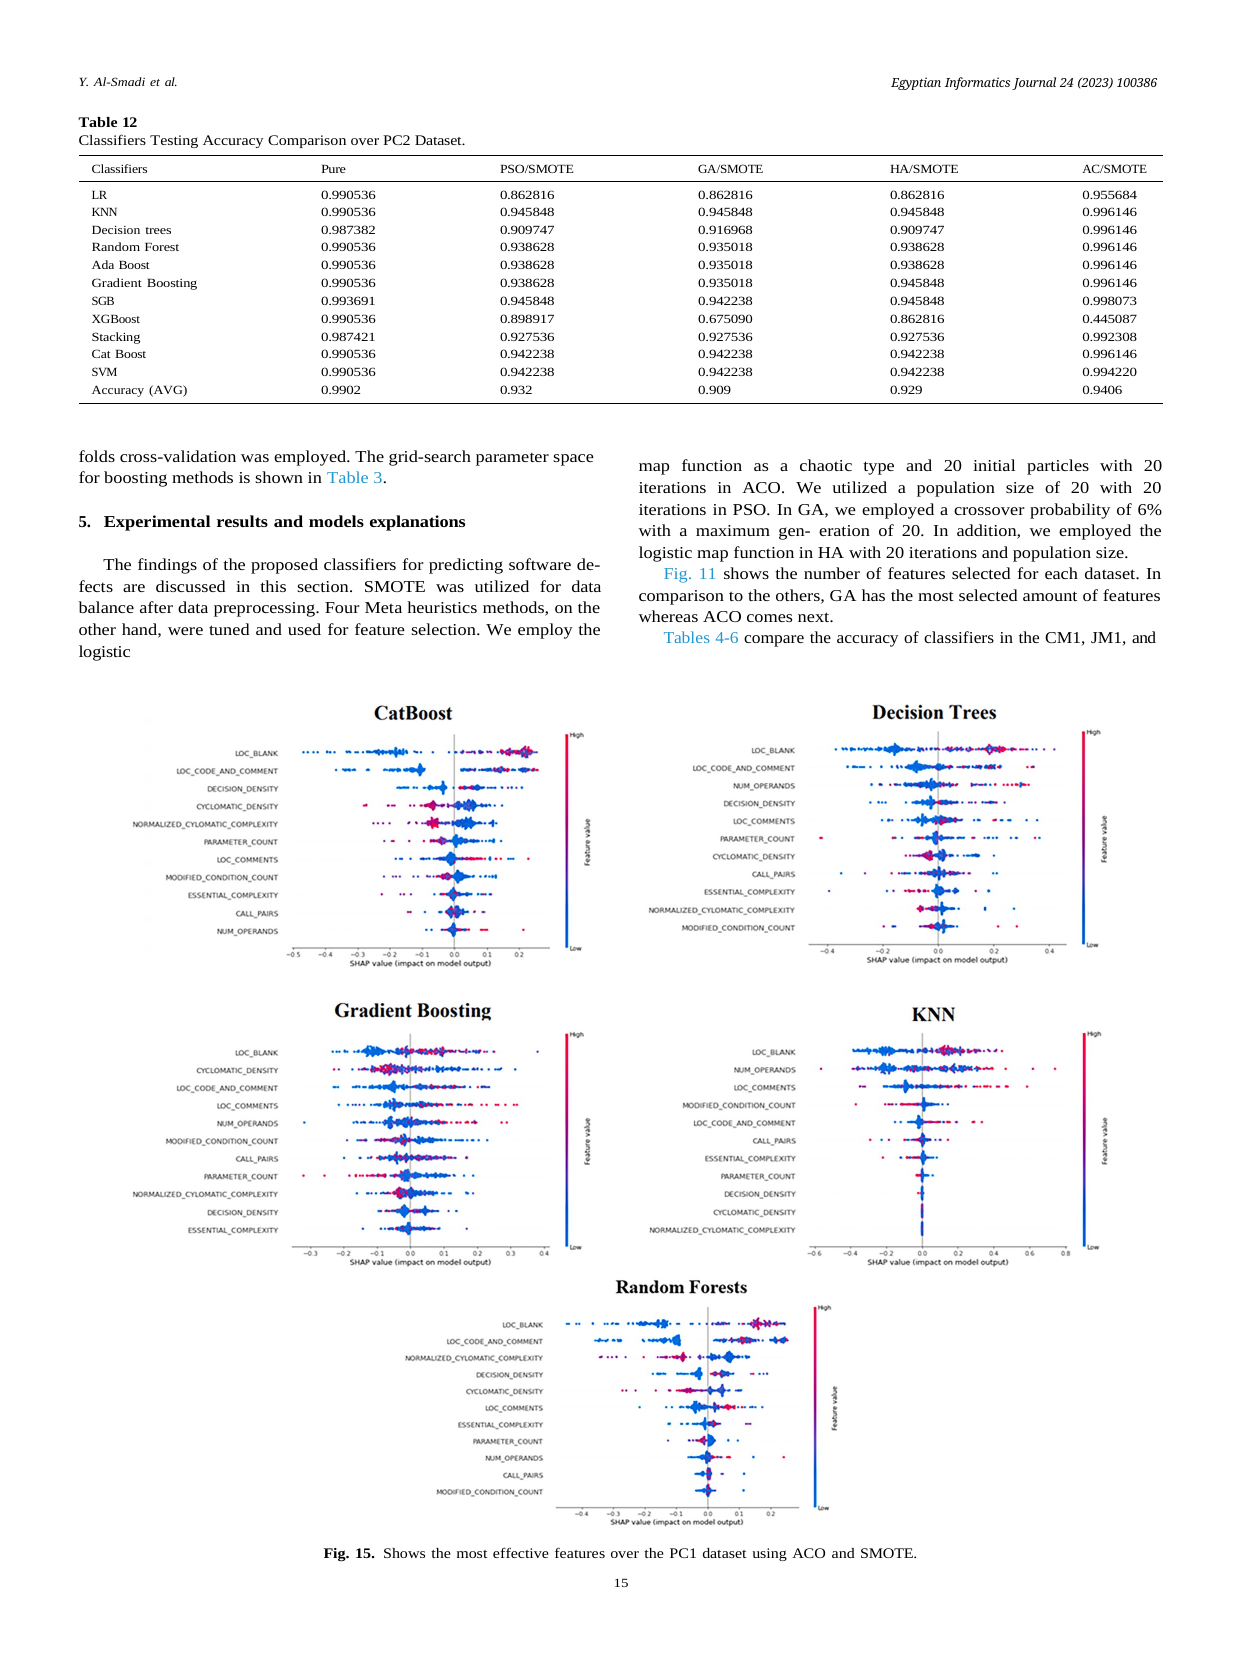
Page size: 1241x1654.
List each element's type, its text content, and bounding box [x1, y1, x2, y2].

table_cell 0.862816 [828, 310, 1021, 328]
table_cell 0.938628 [828, 239, 1021, 257]
table_cell 0.938628 [438, 257, 636, 275]
table_cell 0.938628 [438, 239, 636, 257]
table_cell 0.945848 [828, 293, 1021, 310]
picture [132, 704, 1108, 1527]
table_cell 0.898917 [438, 310, 636, 328]
table_cell 0.935018 [636, 257, 828, 275]
table_cell 0.942238 [636, 293, 828, 310]
table_cell 0.935018 [636, 275, 828, 292]
text Fig. 11 shows the number of features selected for each dataset. In comparison to the others, GA has the most selected amount of features whereas ACO comes next. [638, 564, 1162, 626]
text The findings of the proposed classifiers for predicting software de- fects are discussed in this section. SMOTE was utilized for data balance after data preprocessing. Four Meta heuristics methods, on the other hand, were tuned and used for feature selection. We employ the logistic [78, 555, 601, 661]
table_cell 0.945848 [636, 204, 828, 221]
text folds cross-validation was employed. The grid-search parameter space for boosting methods is shown in Table 3. [78, 447, 605, 487]
table_cell 0.942238 [828, 364, 1021, 382]
table_cell 0.938628 [438, 275, 636, 292]
table_cell 0.916968 [636, 221, 828, 239]
table_cell LR [79, 182, 259, 203]
table_cell 0.990536 [259, 275, 438, 292]
table_cell 0.996146 [1021, 221, 1162, 239]
table_cell 0.990536 [259, 364, 438, 382]
table_cell 0.996146 [1021, 239, 1162, 257]
table_cell Accuracy (AVG) [79, 382, 259, 403]
table_cell 0.942238 [828, 346, 1021, 364]
table_cell 0.990536 [259, 310, 438, 328]
table_cell 0.996146 [1021, 275, 1162, 292]
table_cell 0.955684 [1021, 182, 1162, 203]
table_cell 0.862816 [438, 182, 636, 203]
table_cell 0.927536 [828, 328, 1021, 346]
table_cell 0.998073 [1021, 293, 1162, 310]
table_cell Stacking [79, 328, 259, 346]
table_cell 0.945848 [828, 275, 1021, 292]
table_cell 0.445087 [1021, 310, 1162, 328]
table_cell 0.9902 [259, 382, 438, 403]
table_cell 0.996146 [1021, 257, 1162, 275]
text Classifiers Testing Accuracy Comparison over PC2 Dataset. [78, 132, 1176, 149]
table_header PSO/SMOTE [438, 156, 636, 181]
table_cell 0.942238 [438, 364, 636, 382]
table_cell 0.942238 [636, 364, 828, 382]
table_header Pure [259, 156, 438, 181]
table_cell 0.945848 [438, 204, 636, 221]
table_cell Ada Boost [79, 257, 259, 275]
table_cell 0.942238 [438, 346, 636, 364]
table_cell 0.945848 [828, 204, 1021, 221]
table_cell 0.932 [438, 382, 636, 403]
text map function as a chaotic type and 20 initial particles with 20 iterations in ACO. We utilized a population size of 20 with 20 iterations in PSO. In GA, we employed a crossover probability of 6% with a maximum gen- eration of 20. In addition, we employed the logistic map function in HA with 20 iterations and population size. [638, 456, 1162, 562]
table_cell 0.9406 [1021, 382, 1162, 403]
table_cell 0.927536 [636, 328, 828, 346]
table_cell 0.945848 [438, 293, 636, 310]
table_cell 0.990536 [259, 257, 438, 275]
table_cell XGBoost [79, 310, 259, 328]
table_cell 0.987421 [259, 328, 438, 346]
table_cell SVM [79, 364, 259, 382]
table_cell 0.987382 [259, 221, 438, 239]
table_cell 0.929 [828, 382, 1021, 403]
table_cell 0.942238 [636, 346, 828, 364]
table_cell 0.935018 [636, 239, 828, 257]
table_cell Cat Boost [79, 346, 259, 364]
table_header HA/SMOTE [828, 156, 1021, 181]
table_cell 0.990536 [259, 182, 438, 203]
table_cell 0.909747 [828, 221, 1021, 239]
table_cell KNN [79, 204, 259, 221]
table_cell 0.990536 [259, 346, 438, 364]
table_cell 0.990536 [259, 239, 438, 257]
table_cell Gradient Boosting [79, 275, 259, 292]
table_cell Random Forest [79, 239, 259, 257]
table_header GA/SMOTE [636, 156, 828, 181]
table_cell 0.909 [636, 382, 828, 403]
subtitle Experimental results and models explanations [78, 512, 605, 531]
table_cell 0.992308 [1021, 328, 1162, 346]
text Fig. 15. Shows the most effective features over the PC1 dataset using ACO and SMOTE. [69, 1545, 1172, 1562]
table_cell 0.990536 [259, 204, 438, 221]
table_header AC/SMOTE [1021, 156, 1162, 181]
table_cell 0.993691 [259, 293, 438, 310]
table_cell Decision trees [79, 221, 259, 239]
table_cell 0.996146 [1021, 346, 1162, 364]
table_cell 0.862816 [828, 182, 1021, 203]
table_cell 0.927536 [438, 328, 636, 346]
text Tables 4-6 compare the accuracy of classifiers in the CM1, JM1, and [663, 629, 1176, 648]
table_cell 0.938628 [828, 257, 1021, 275]
table_cell 0.909747 [438, 221, 636, 239]
table_cell 0.996146 [1021, 204, 1162, 221]
table_cell 0.675090 [636, 310, 828, 328]
table_cell SGB [79, 293, 259, 310]
table_cell 0.862816 [636, 182, 828, 203]
table_header Classifiers [79, 156, 259, 181]
table_cell 0.994220 [1021, 364, 1162, 382]
